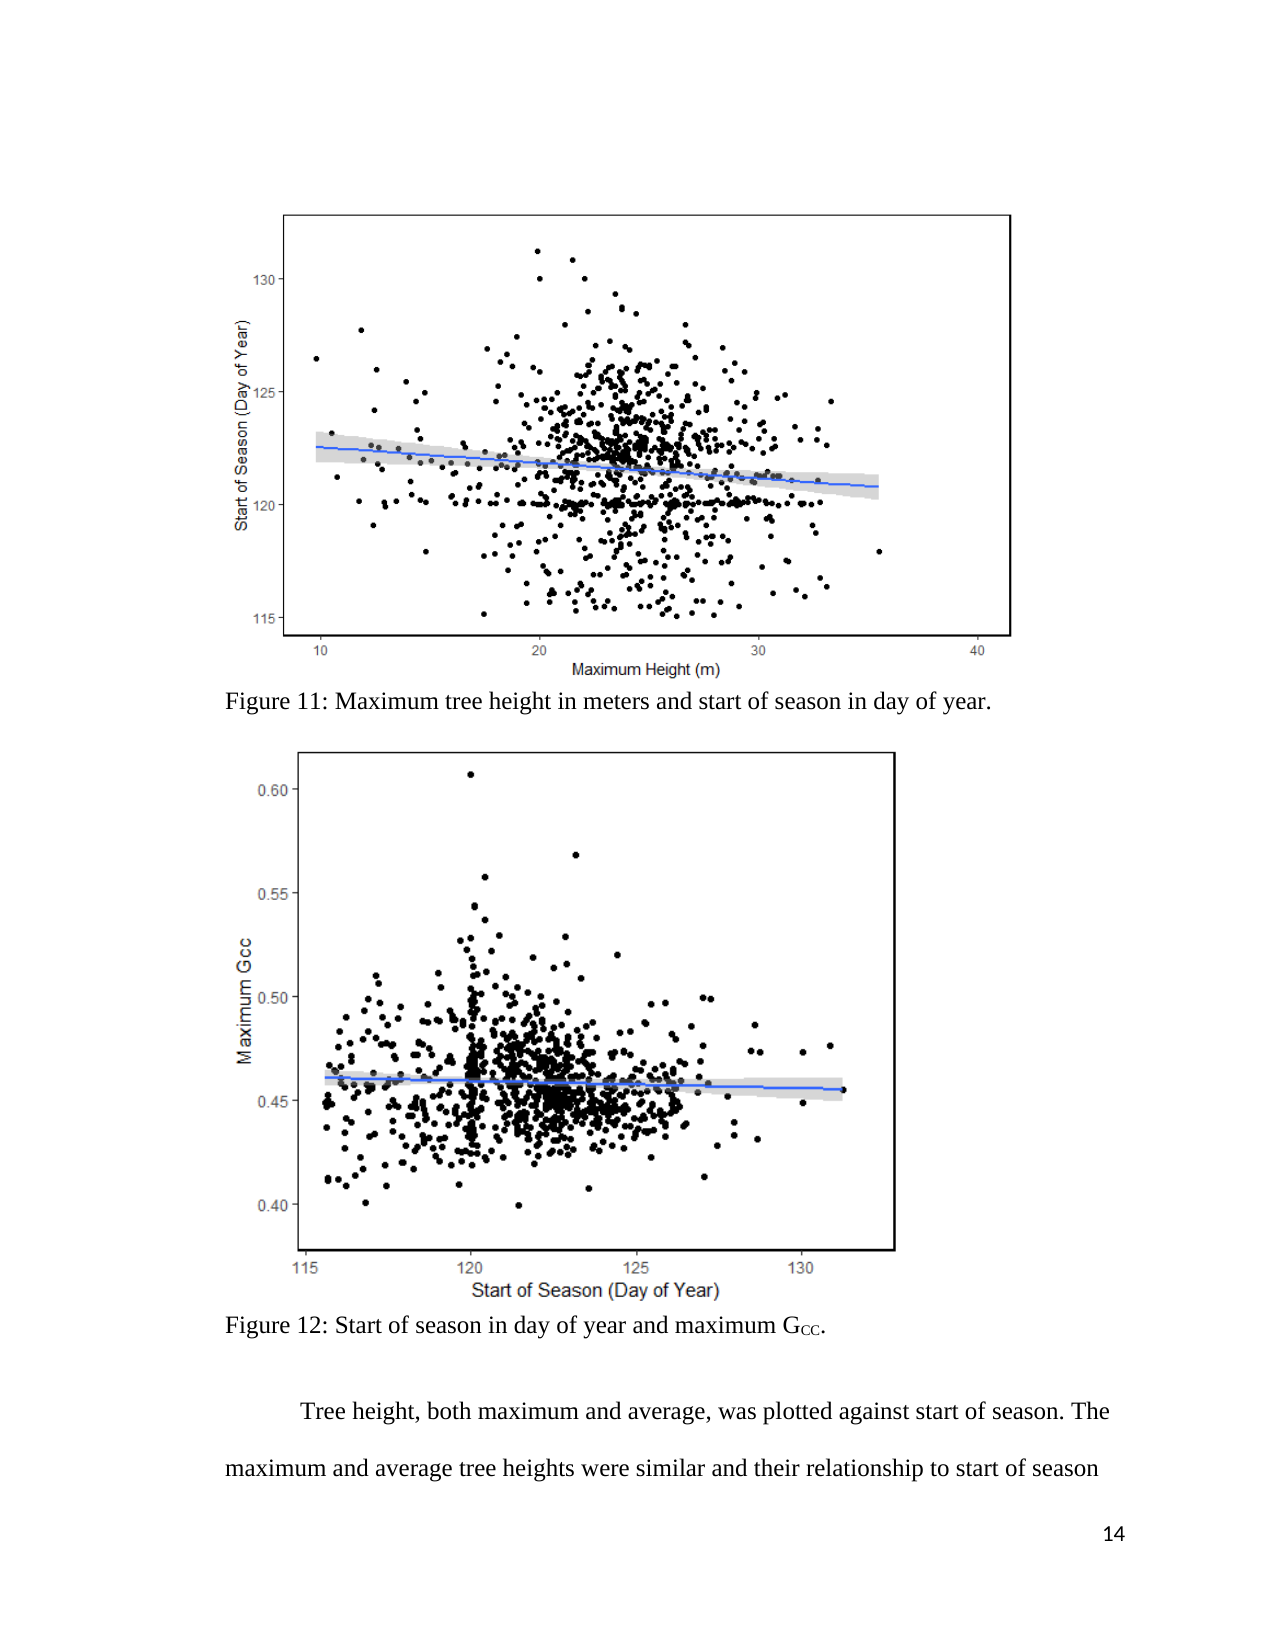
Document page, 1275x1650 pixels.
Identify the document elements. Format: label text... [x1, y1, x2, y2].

picture [225, 207, 1019, 686]
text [225, 1396, 1125, 1482]
picture [225, 743, 905, 1310]
text Figure 12: Start of season in day of year and maximum GCC. [225, 1310, 1125, 1338]
text Figure 11: Maximum tree height in meters and start of season in day of year. [225, 686, 1125, 715]
